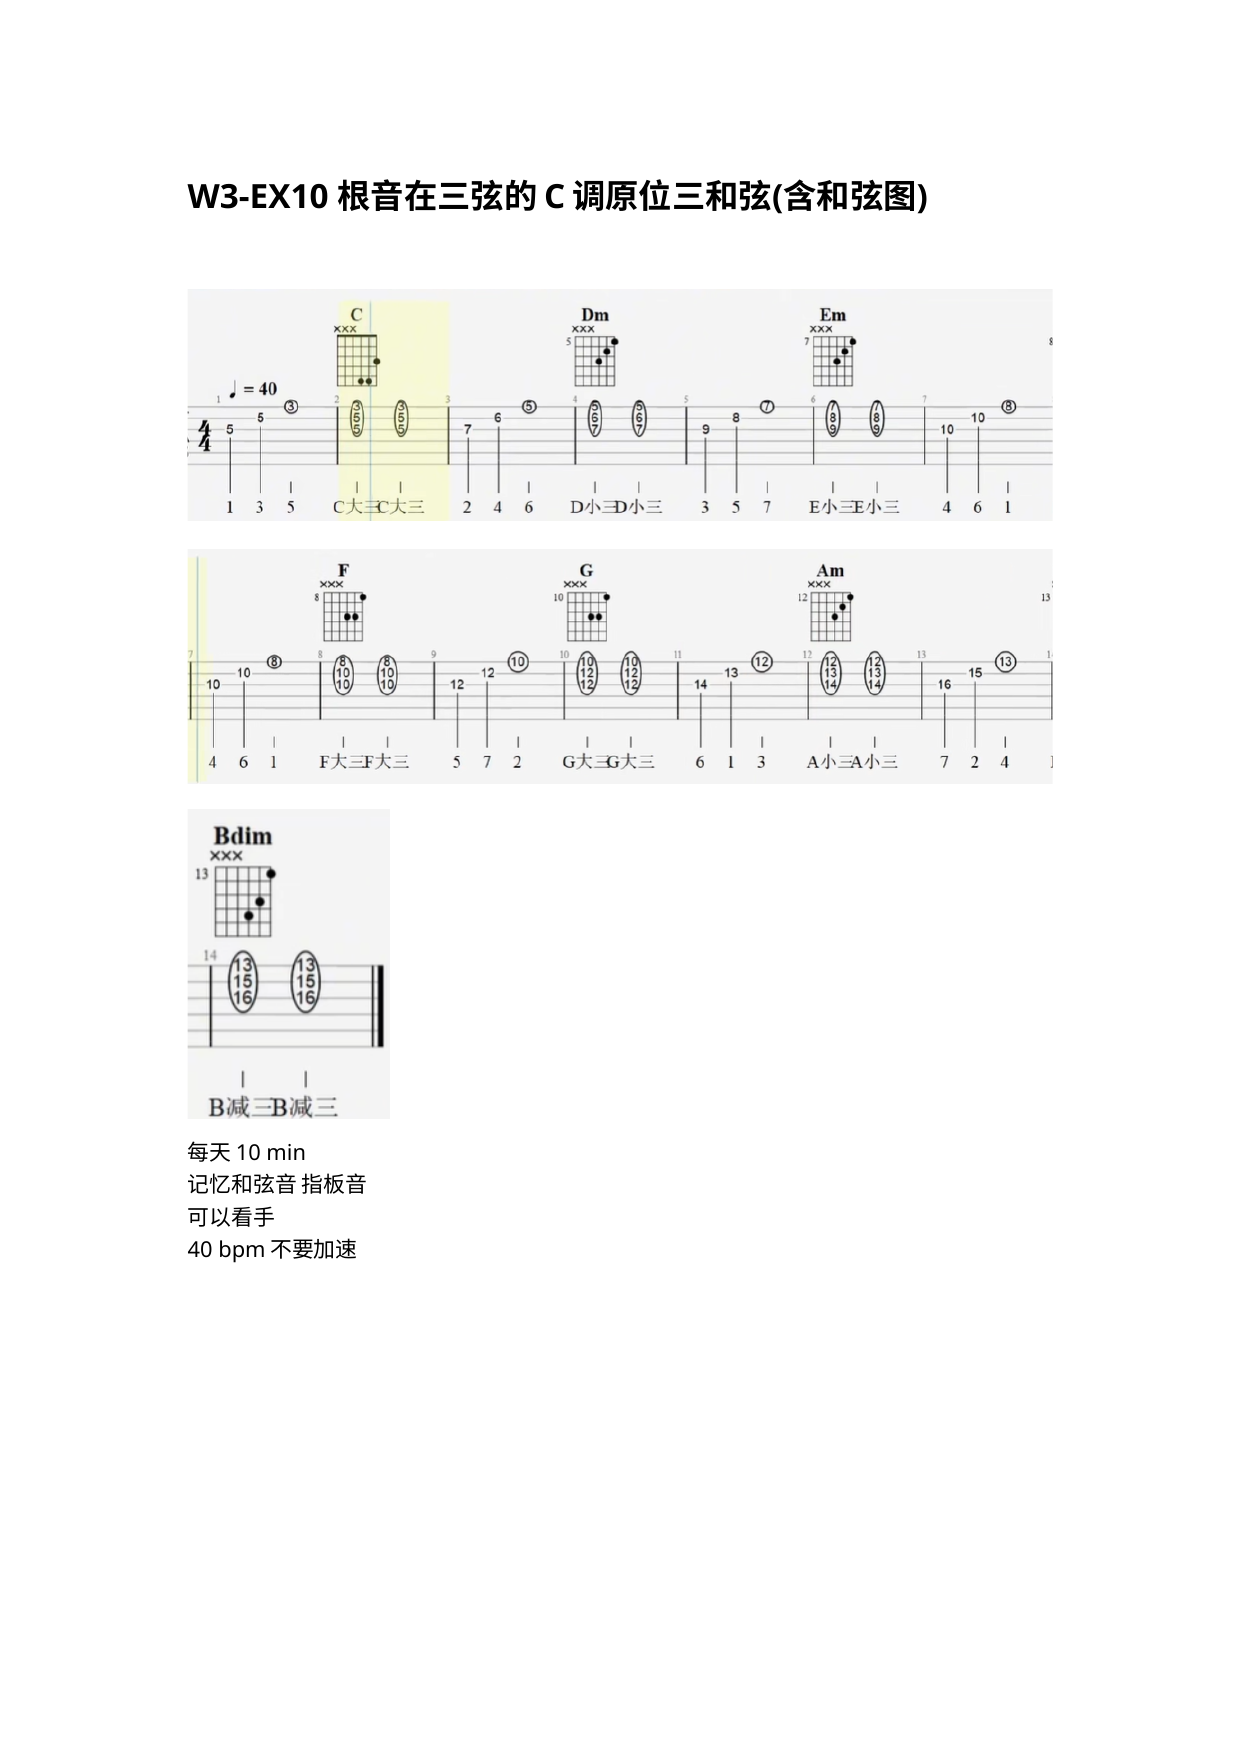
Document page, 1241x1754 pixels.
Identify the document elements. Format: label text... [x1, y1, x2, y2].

picture [187, 289, 1053, 521]
text 每天10 min [187, 1134, 1053, 1167]
picture [187, 809, 390, 1119]
picture [187, 549, 1053, 784]
text 可以看手 [187, 1199, 1053, 1232]
text 40 bpm不要加速 [187, 1232, 1053, 1264]
text 记忆和弦音 指板音 [187, 1167, 1053, 1199]
subtitle W3-EX10 根音在三弦的C调原位三和弦(含和弦图) [187, 162, 1053, 227]
